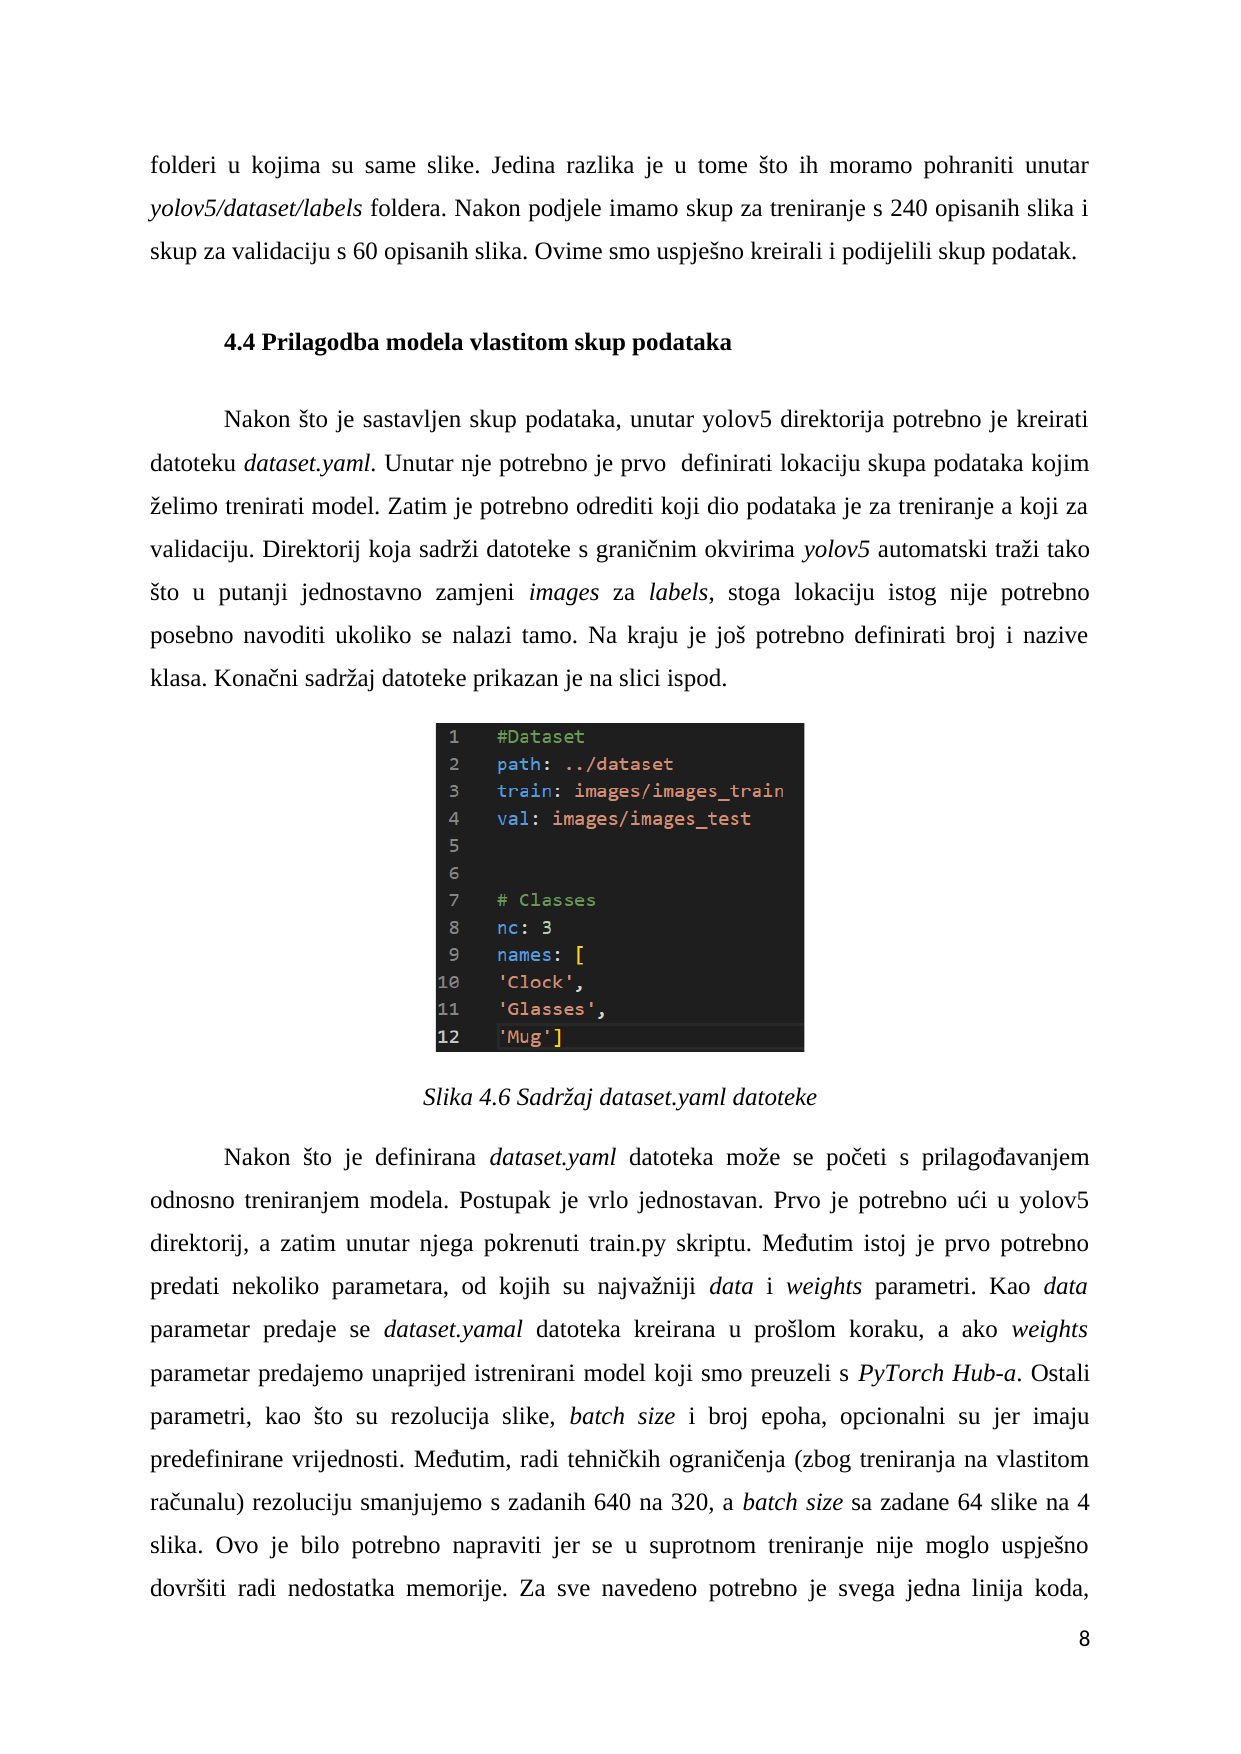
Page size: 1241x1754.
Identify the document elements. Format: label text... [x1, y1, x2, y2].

text Nakon što je sastavljen skup podataka, unutar yolov5 direktorija potrebno je kreirati datoteku dataset.yaml. Unutar nje potrebno je prvo definirati lokaciju skupa podataka kojim želimo trenirati model. Zatim je potrebno odrediti koji dio podataka je za treniranje a koji za validaciju. Direktorij koja sadrži datoteke s graničnim okvirima yolov5 automatski traži tako što u putanji jednostavno zamjeni images za labels, stoga lokaciju istog nije potrebno posebno navoditi ukoliko se nalazi tamo. Na kraju je još potrebno definirati broj i nazive klasa. Konačni sadržaj datoteke prikazan je na slici ispod. [150, 404, 1090, 692]
text Slika 4.6 Sadržaj dataset.yaml datoteke [150, 1082, 1090, 1111]
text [150, 1142, 1090, 1602]
picture [435, 723, 805, 1052]
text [150, 150, 1090, 265]
subtitle Prilagodba modela vlastitom skup podataka [224, 327, 1090, 355]
